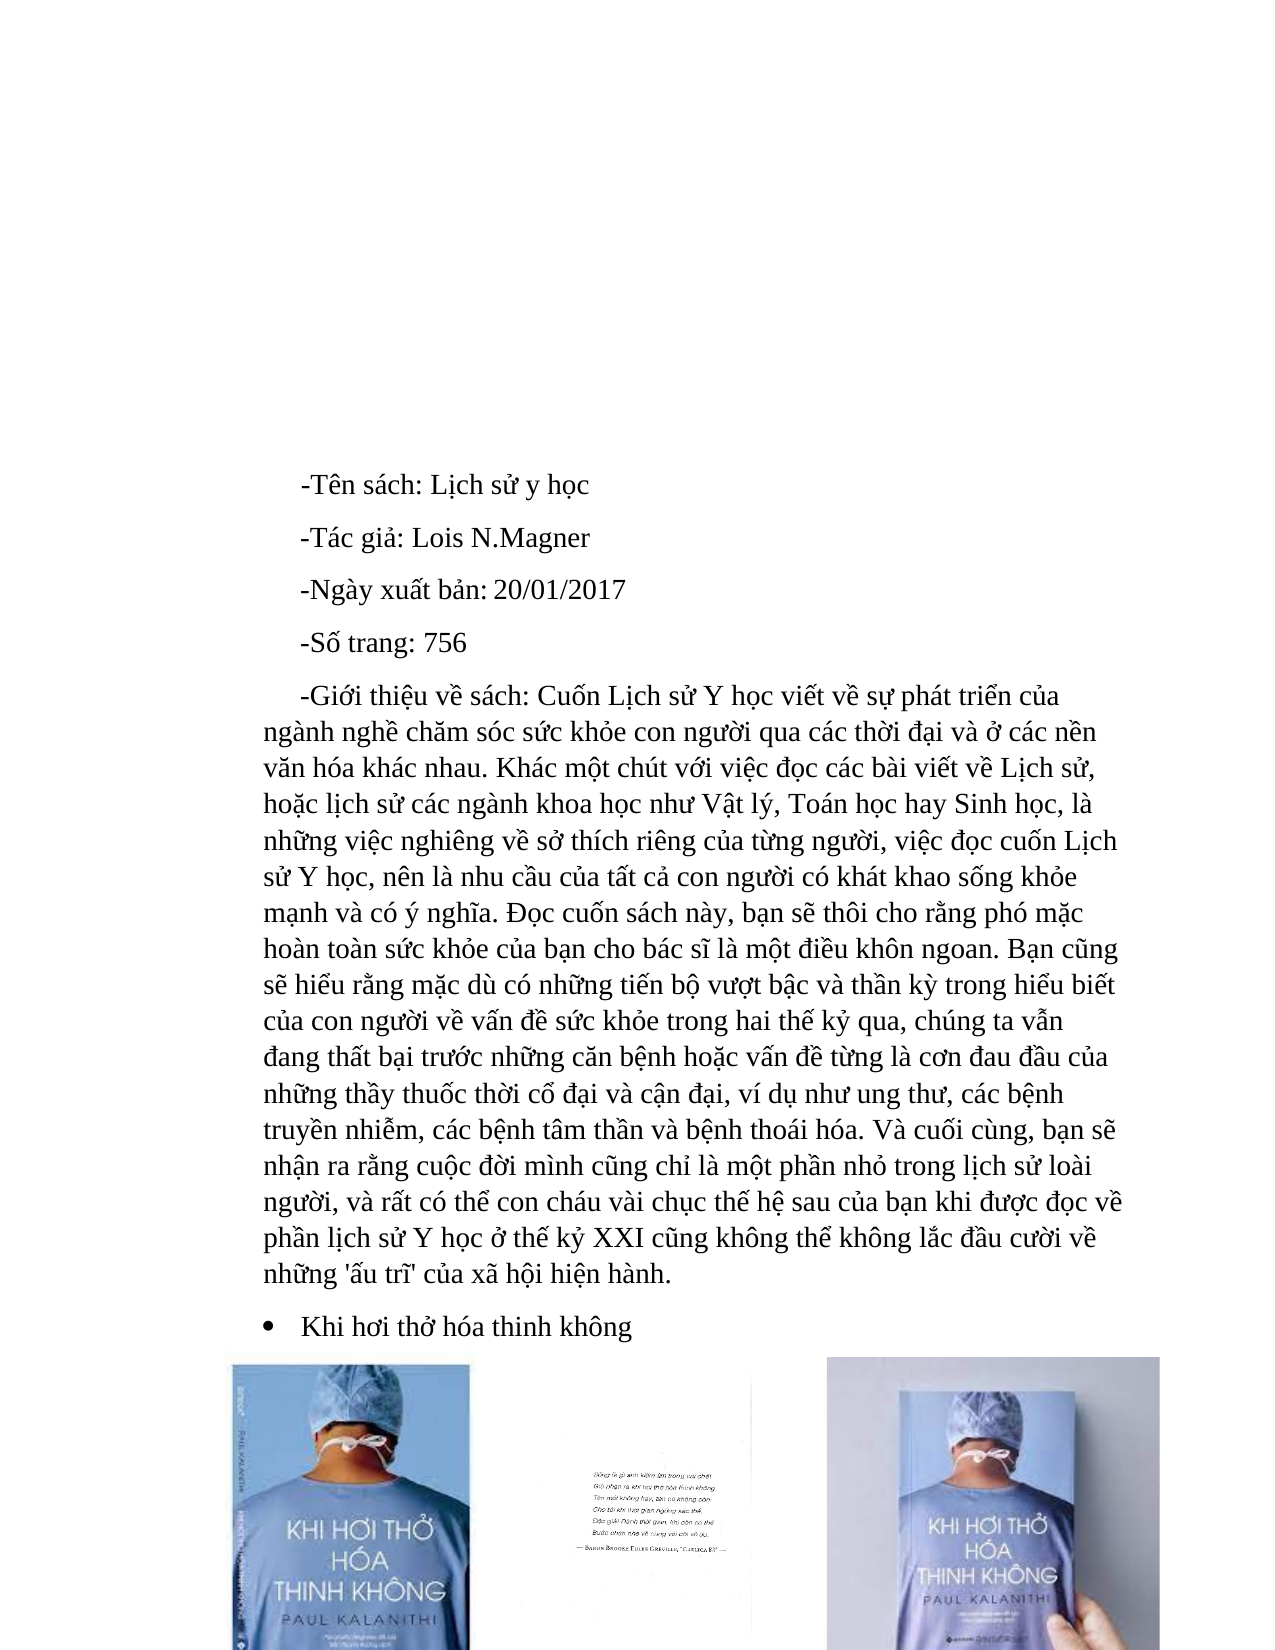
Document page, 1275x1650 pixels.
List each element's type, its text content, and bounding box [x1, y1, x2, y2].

text -Ngày xuất bản: 20/01/2017 [225, 572, 1125, 606]
list Khi hơi thở hóa thinh không [263, 1309, 1125, 1343]
picture [826, 1357, 1160, 1650]
text -Tác giả: Lois N.Magner [225, 520, 1125, 553]
text -Giới thiệu về sách: Cuốn Lịch sử Y học viết về sự phát triển của ngành nghề chăm sóc sức khỏe con người qua các thời đại và ở các nền văn hóa khác nhau. Khác một chút với việc đọc các bài viết về Lịch sử, hoặc lịch sử các ngành khoa học như Vật lý, Toán học hay Sinh học, là những việc nghiêng về sở thích riêng của từng người, việc đọc cuốn Lịch sử Y học, nên là nhu cầu của tất cả con người có khát khao sống khỏe mạnh và có ý nghĩa. Đọc cuốn sách này, bạn sẽ thôi cho rằng phó mặc hoàn toàn sức khỏe của bạn cho bác sĩ là một điều khôn ngoan. Bạn cũng sẽ hiểu rằng mặc dù có những tiến bộ vượt bậc và thần kỳ trong hiểu biết của con người về vấn đề sức khỏe trong hai thế kỷ qua, chúng ta vẫn đang thất bại trước những căn bệnh hoặc vấn đề từng là cơn đau đầu của những thầy thuốc thời cổ đại và cận đại, ví dụ như ung thư, các bệnh truyền nhiễm, các bệnh tâm thần và bệnh thoái hóa. Và cuối cùng, bạn sẽ nhận ra rằng cuộc đời mình cũng chỉ là một phần nhỏ trong lịch sử loài người, và rất có thể con cháu vài chục thế hệ sau của bạn khi được đọc về phần lịch sử Y học ở thế kỷ XXI cũng không thể không lắc đầu cười về những 'ấu trĩ' của xã hội hiện hành. [263, 678, 1125, 1290]
picture [176, 1351, 752, 1650]
list -Tên sách: Lịch sử y học [301, 467, 1125, 500]
text -Số trang: 756 [150, 625, 1125, 659]
